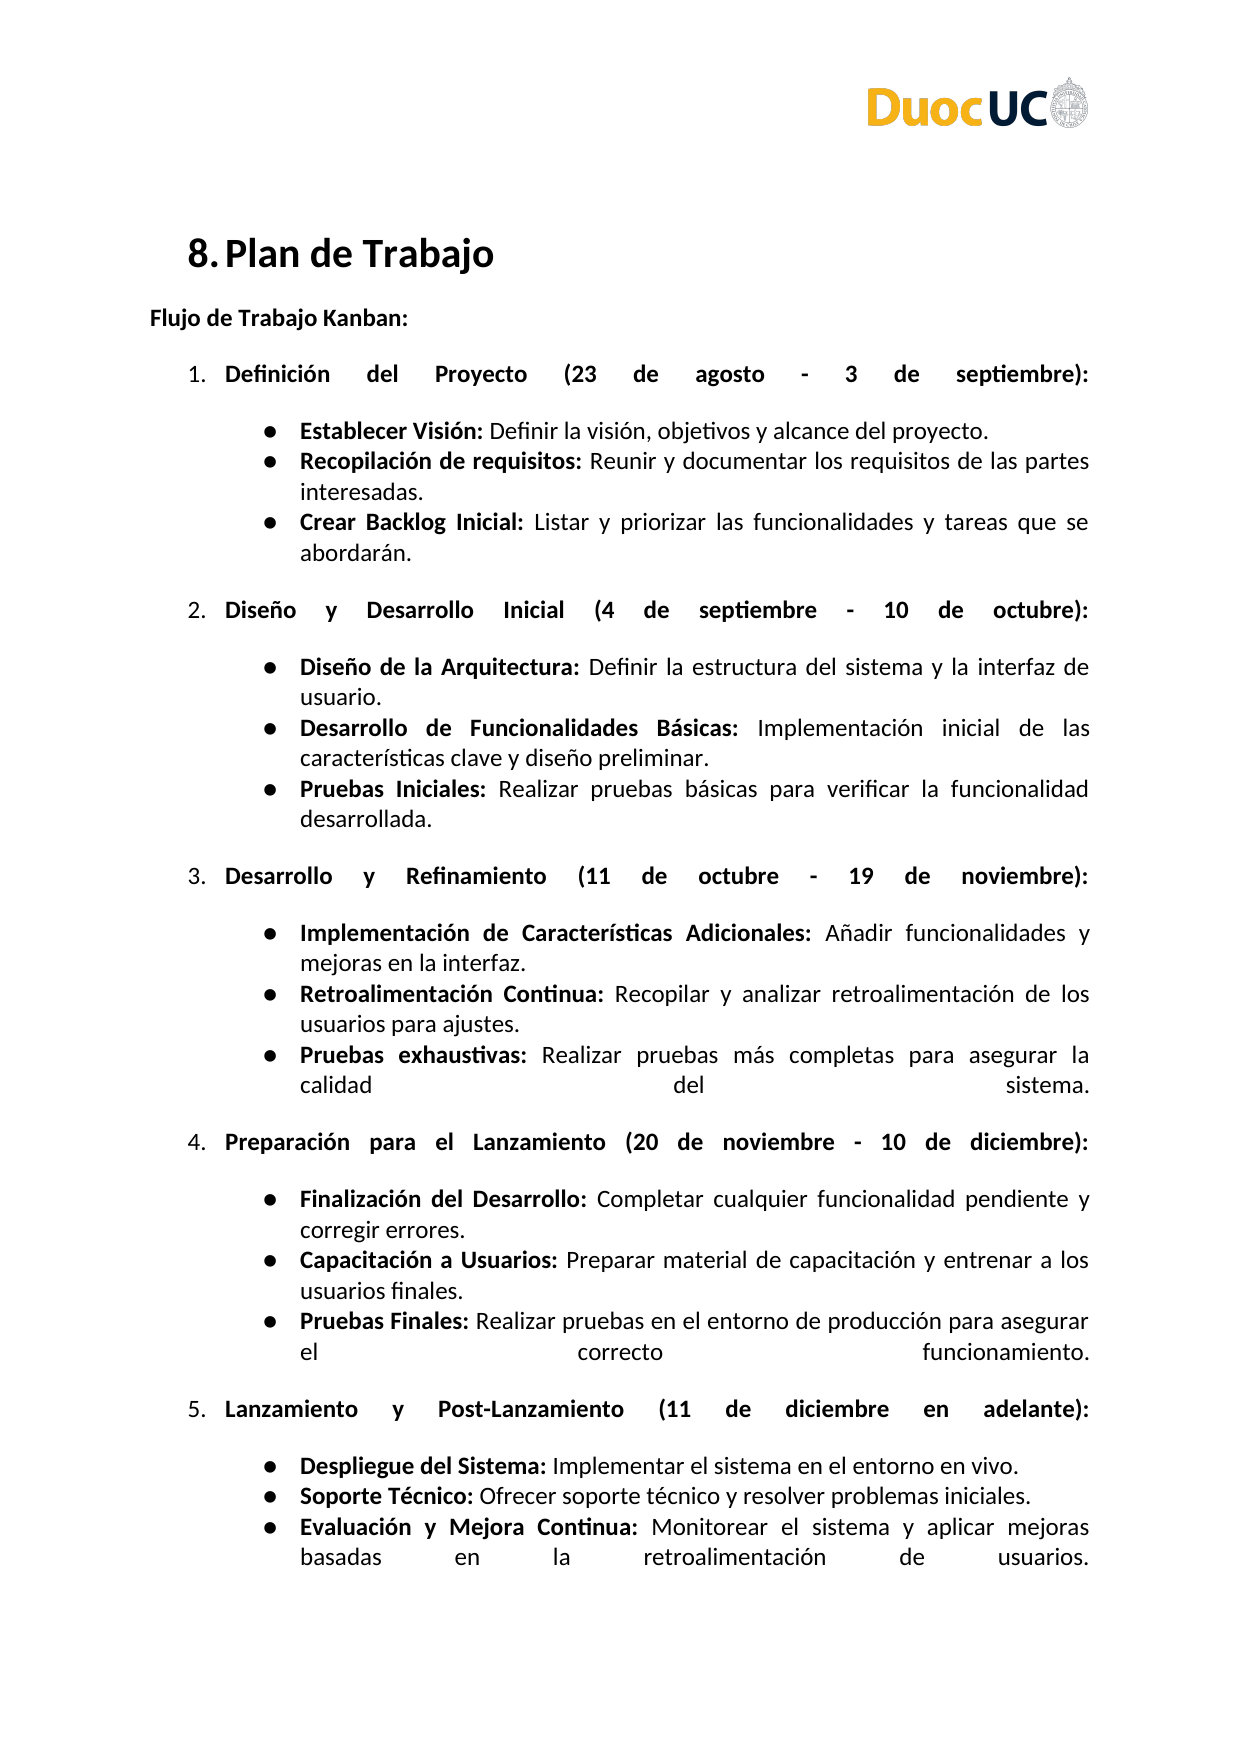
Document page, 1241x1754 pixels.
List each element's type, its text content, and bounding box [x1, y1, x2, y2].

list Desarrollo de Funcionalidades Básicas: Implementación inicial de las características clave y diseño preliminar. [262, 712, 1090, 773]
list Preparación para el Lanzamiento (20 de noviembre - 10 de diciembre): [187, 1127, 1090, 1183]
list Diseño y Desarrollo Inicial (4 de septiembre - 10 de octubre): [187, 594, 1090, 651]
list Pruebas Finales: Realizar pruebas en el entorno de producción para asegurar el correcto funcionamiento. [262, 1306, 1090, 1393]
list Finalización del Desarrollo: Completar cualquier funcionalidad pendiente y corregir errores. [262, 1183, 1090, 1244]
list Definición del Proyecto (23 de agosto - 3 de septiembre): [187, 358, 1090, 415]
list Despliegue del Sistema: Implementar el sistema en el entorno en vivo. [262, 1450, 1090, 1480]
list Desarrollo y Refinamiento (11 de octubre - 19 de noviembre): [187, 860, 1090, 917]
text Flujo de Trabajo Kanban: [150, 302, 1090, 333]
list Pruebas Iniciales: Realizar pruebas básicas para verificar la funcionalidad desarrollada. [262, 773, 1090, 860]
list Lanzamiento y Post-Lanzamiento (11 de diciembre en adelante): [187, 1393, 1090, 1450]
list Capacitación a Usuarios: Preparar material de capacitación y entrenar a los usuarios finales. [262, 1244, 1090, 1306]
list Crear Backlog Inicial: Listar y priorizar las funcionalidades y tareas que se abordarán. [262, 506, 1090, 594]
list Recopilación de requisitos: Reunir y documentar los requisitos de las partes interesadas. [262, 445, 1090, 506]
list Diseño de la Arquitectura: Definir la estructura del sistema y la interfaz de usuario. [262, 651, 1090, 712]
list Implementación de Características Adicionales: Añadir funcionalidades y mejoras en la interfaz. [262, 917, 1090, 978]
list Soporte Técnico: Ofrecer soporte técnico y resolver problemas iniciales. [262, 1480, 1090, 1511]
list Evaluación y Mejora Continua: Monitorear el sistema y aplicar mejoras basadas en la retroalimentación de usuarios. [262, 1511, 1090, 1598]
list Retroalimentación Continua: Recopilar y analizar retroalimentación de los usuarios para ajustes. [262, 978, 1090, 1039]
picture [865, 75, 1091, 131]
subtitle Plan de Trabajo [187, 227, 1090, 277]
list Pruebas exhaustivas: Realizar pruebas más completas para asegurar la calidad del sistema. [262, 1039, 1090, 1127]
list Establecer Visión: Definir la visión, objetivos y alcance del proyecto. [262, 415, 1090, 445]
